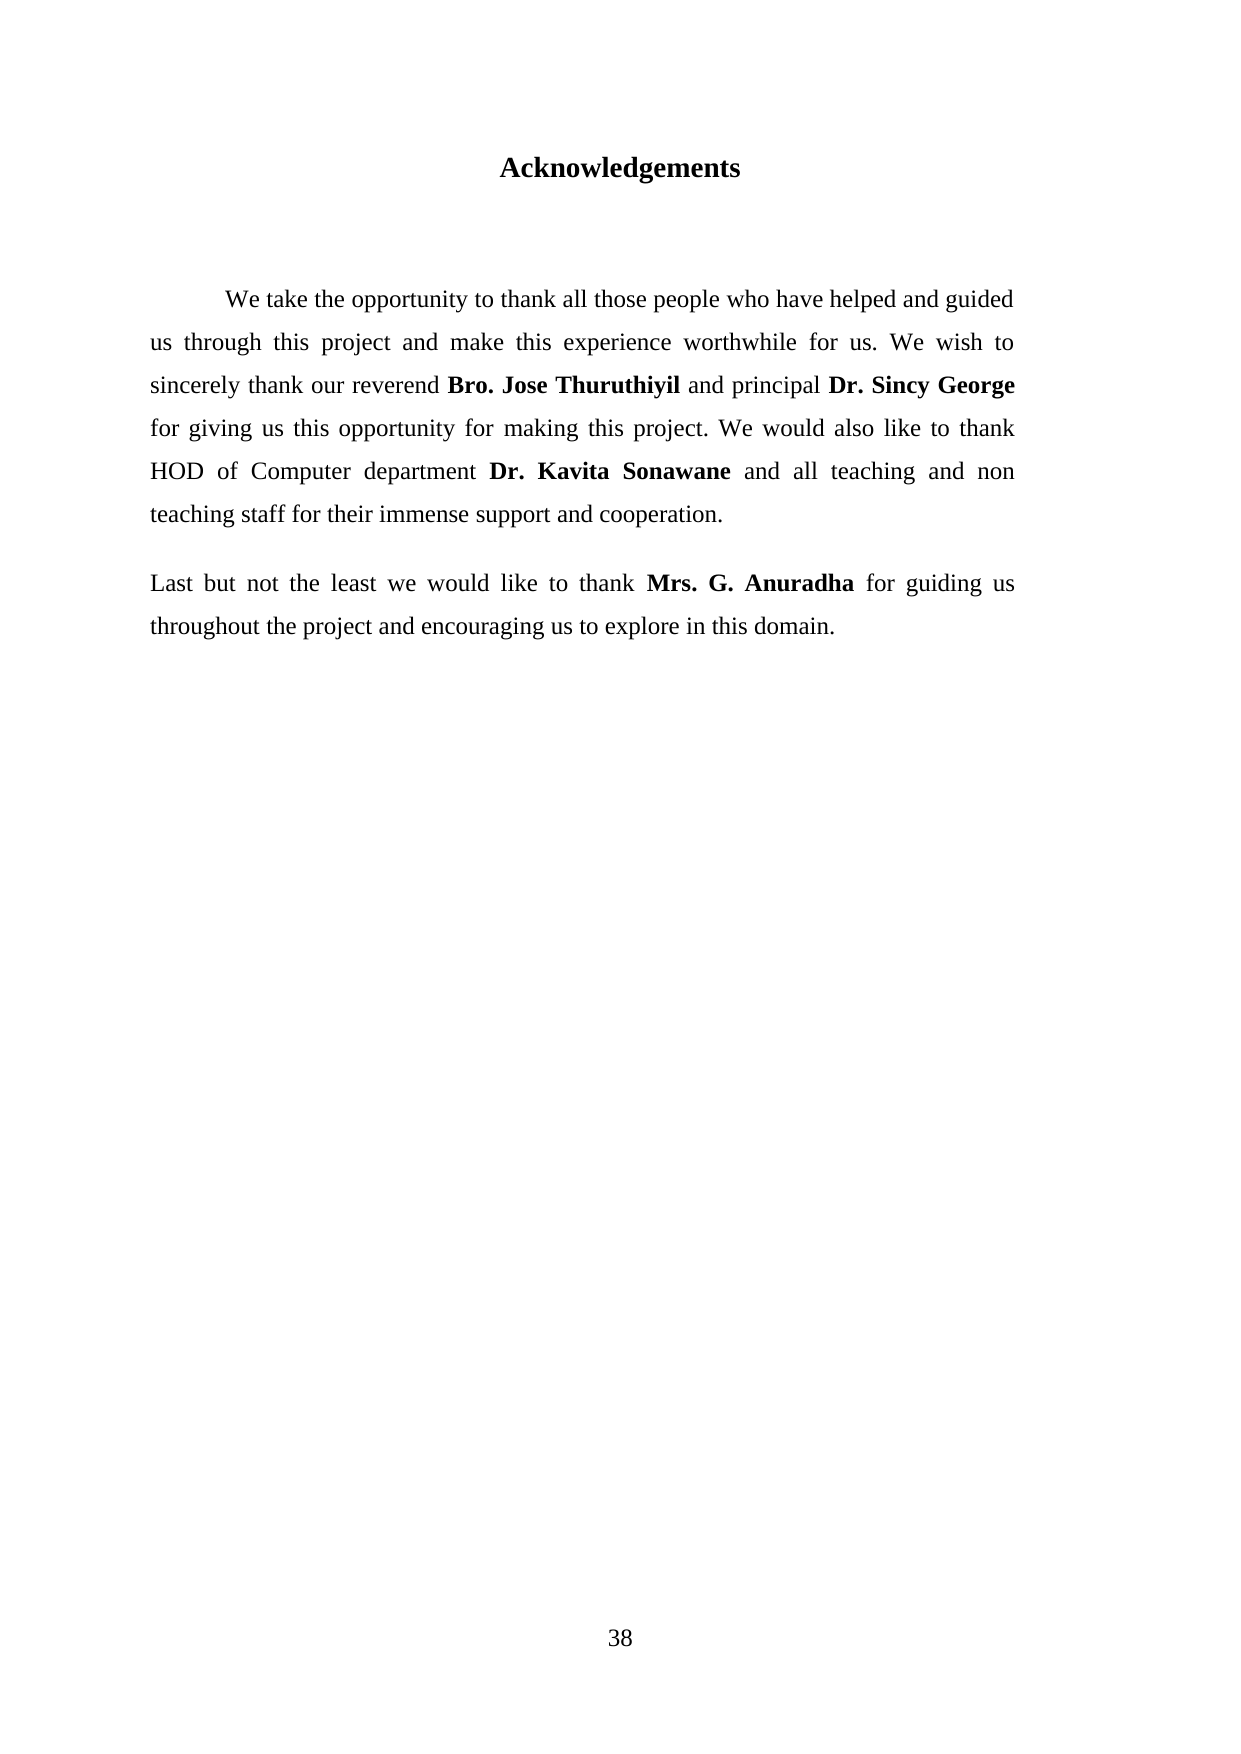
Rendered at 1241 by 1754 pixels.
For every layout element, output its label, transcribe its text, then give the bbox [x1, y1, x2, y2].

text Last but not the least we would like to thank Mrs. G. Anuradha for guiding us throughout the project and encouraging us to explore in this domain. [150, 568, 1015, 639]
text We take the opportunity to thank all those people who have helped and guided us through this project and make this experience worthwhile for us. We wish to sincerely thank our reverend Bro. Jose Thuruthiyil and principal Dr. Sincy George for giving us this opportunity for making this project. We would also like to thank HOD of Computer department Dr. Kavita Sonawane and all teaching and non teaching staff for their immense support and cooperation. [150, 284, 1015, 528]
subtitle Acknowledgements [150, 150, 1090, 183]
